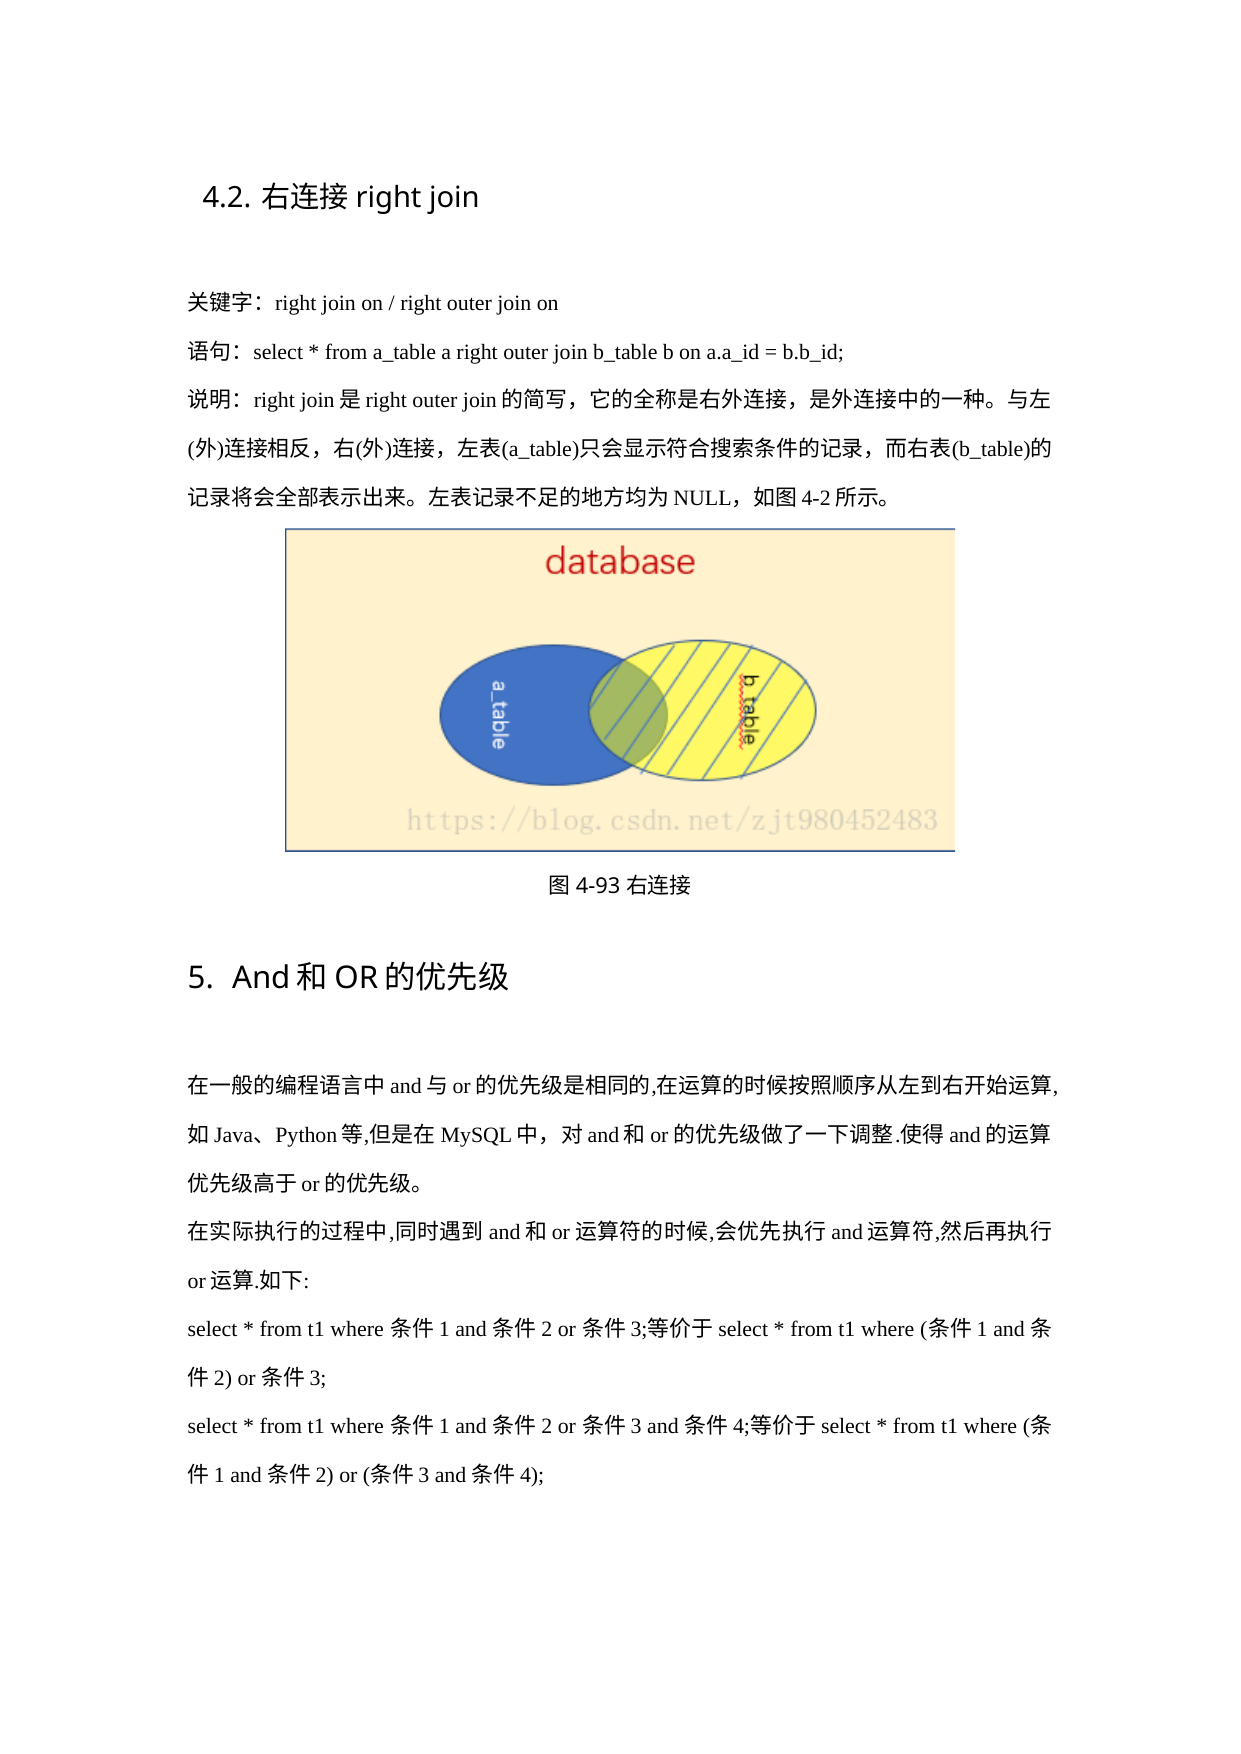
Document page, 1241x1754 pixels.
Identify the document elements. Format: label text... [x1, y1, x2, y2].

text 语句：select * from a_table a right outer join b_table b on a.a_id = b.b_id; [187, 333, 1053, 366]
text 在实际执行的过程中,同时遇到and和or运算符的时候,会优先执行and运算符,然后再执行or运算.如下: [187, 1214, 1053, 1295]
text 在一般的编程语言中and与or的优先级是相同的,在运算的时候按照顺序从左到右开始运算,如Java、Python等,但是在MySQL中，对and和or的优先级做了一下调整.使得and的运算优先级高于or的优先级。 [187, 1068, 1053, 1198]
subtitle And和OR的优先级 [187, 943, 1053, 1008]
text 说明：right join是right outer join的简写，它的全称是右外连接，是外连接中的一种。与左(外)连接相反，右(外)连接，左表(a_table)只会显示符合搜索条件的记录，而右表(b_table)的记录将会全部表示出来。左表记录不足的地方均为NULL，如图4-2所示。 [187, 382, 1053, 512]
subtitle 右连接 right join [202, 162, 1053, 227]
text select * from t1 where 条件1 and 条件2 or 条件3 and 条件4;等价于select * from t1 where (条件1 and 条件2) or (条件3 and 条件4); [187, 1408, 1053, 1489]
picture [285, 527, 955, 852]
text select * from t1 where 条件1 and 条件2 or 条件3;等价于select * from t1 where (条件1 and 条件2) or 条件3; [187, 1311, 1053, 1392]
text 关键字：right join on / right outer join on [187, 285, 1053, 317]
